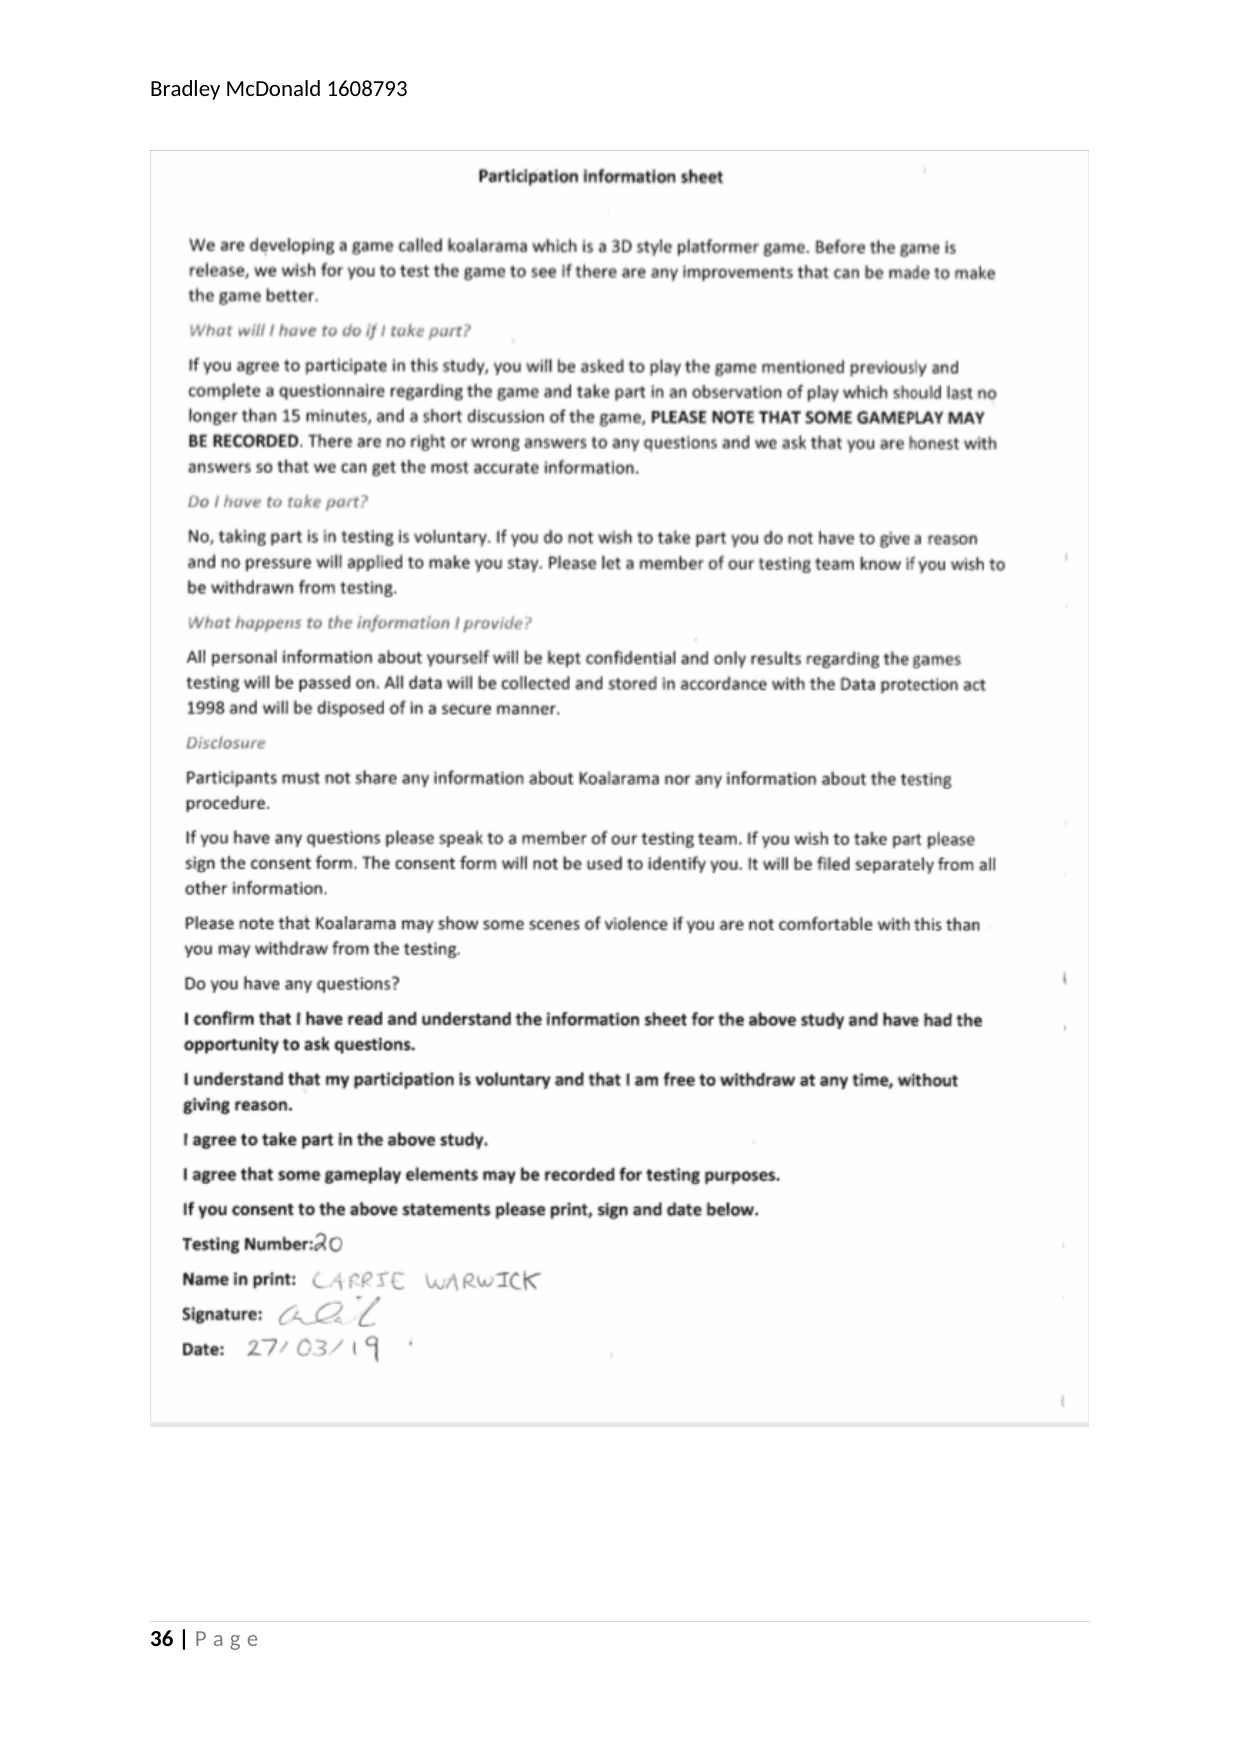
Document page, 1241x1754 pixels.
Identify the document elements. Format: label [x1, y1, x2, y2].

picture [150, 150, 1089, 1427]
